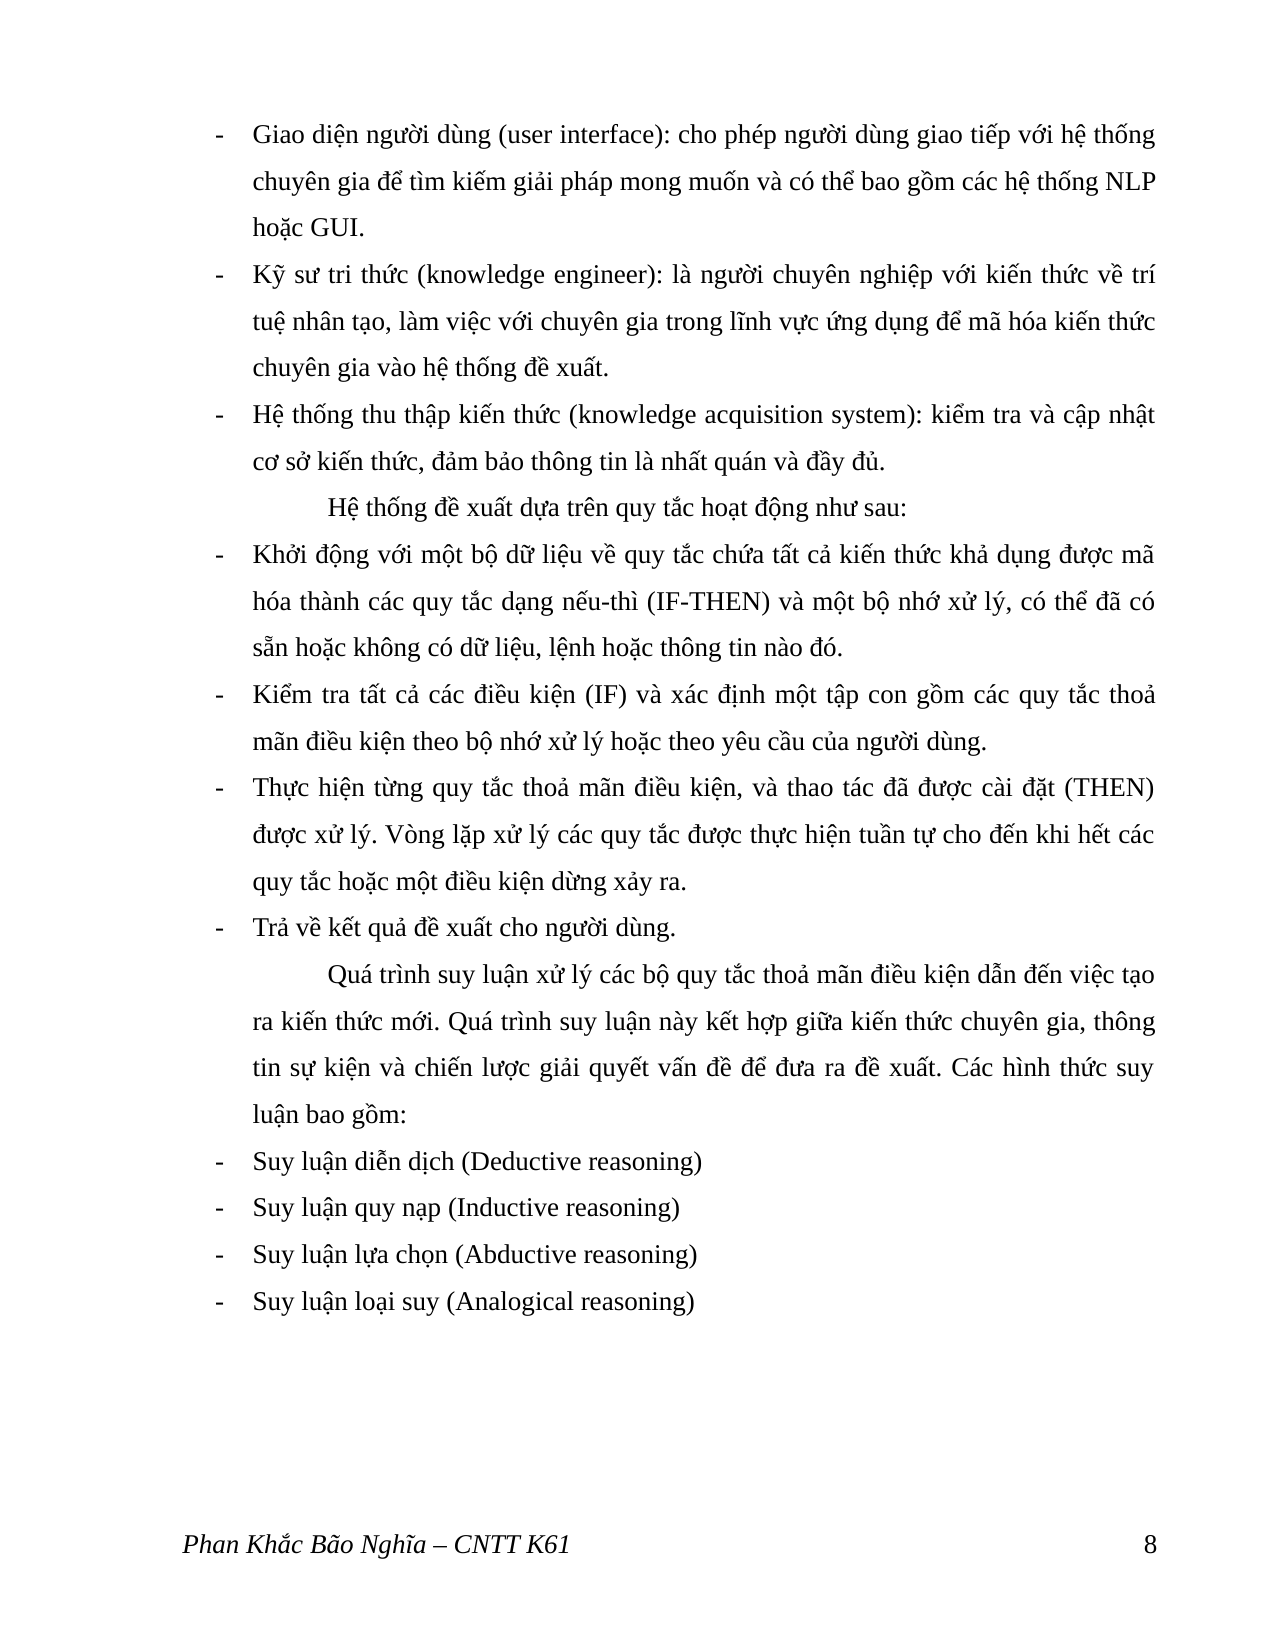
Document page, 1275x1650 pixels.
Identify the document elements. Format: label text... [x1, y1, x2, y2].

list Suy luận quy nạp (Inductive reasoning) [215, 1191, 1157, 1223]
list Suy luận lựa chọn (Abductive reasoning) [215, 1238, 1157, 1269]
list Suy luận diễn dịch (Deductive reasoning) [215, 1145, 1157, 1176]
text Quá trình suy luận xử lý các bộ quy tắc thoả mãn điều kiện dẫn đến việc tạo ra kiến thức mới. Quá trình suy luận này kết hợp giữa kiến thức chuyên gia, thông tin sự kiện và chiến lược giải quyết vấn đề để đưa ra đề xuất. Các hình thức suy luận bao gồm: [252, 958, 1157, 1129]
list Kỹ sư tri thức (knowledge engineer): là người chuyên nghiệp với kiến thức về trí tuệ nhân tạo, làm việc với chuyên gia trong lĩnh vực ứng dụng để mã hóa kiến thức chuyên gia vào hệ thống đề xuất. [215, 258, 1157, 383]
list Suy luận loại suy (Analogical reasoning) [215, 1285, 1157, 1316]
list Khởi động với một bộ dữ liệu về quy tắc chứa tất cả kiến thức khả dụng được mã hóa thành các quy tắc dạng nếu-thì (IF-THEN) và một bộ nhớ xử lý, có thể đã có sẵn hoặc không có dữ liệu, lệnh hoặc thông tin nào đó. [215, 538, 1157, 663]
list Thực hiện từng quy tắc thoả mãn điều kiện, và thao tác đã được cài đặt (THEN) được xử lý. Vòng lặp xử lý các quy tắc được thực hiện tuần tự cho đến khi hết các quy tắc hoặc một điều kiện dừng xảy ra. [215, 771, 1157, 896]
list Giao diện người dùng (user interface): cho phép người dùng giao tiếp với hệ thống chuyên gia để tìm kiếm giải pháp mong muốn và có thể bao gồm các hệ thống NLP hoặc GUI. [215, 118, 1157, 243]
list Kiểm tra tất cả các điều kiện (IF) và xác định một tập con gồm các quy tắc thoả mãn điều kiện theo bộ nhớ xử lý hoặc theo yêu cầu của người dùng. [215, 678, 1157, 756]
text Hệ thống đề xuất dựa trên quy tắc hoạt động như sau: [252, 491, 1157, 523]
list Trả về kết quả đề xuất cho người dùng. [215, 911, 1157, 943]
list Hệ thống thu thập kiến thức (knowledge acquisition system): kiểm tra và cập nhật cơ sở kiến thức, đảm bảo thông tin là nhất quán và đầy đủ. [215, 398, 1157, 476]
